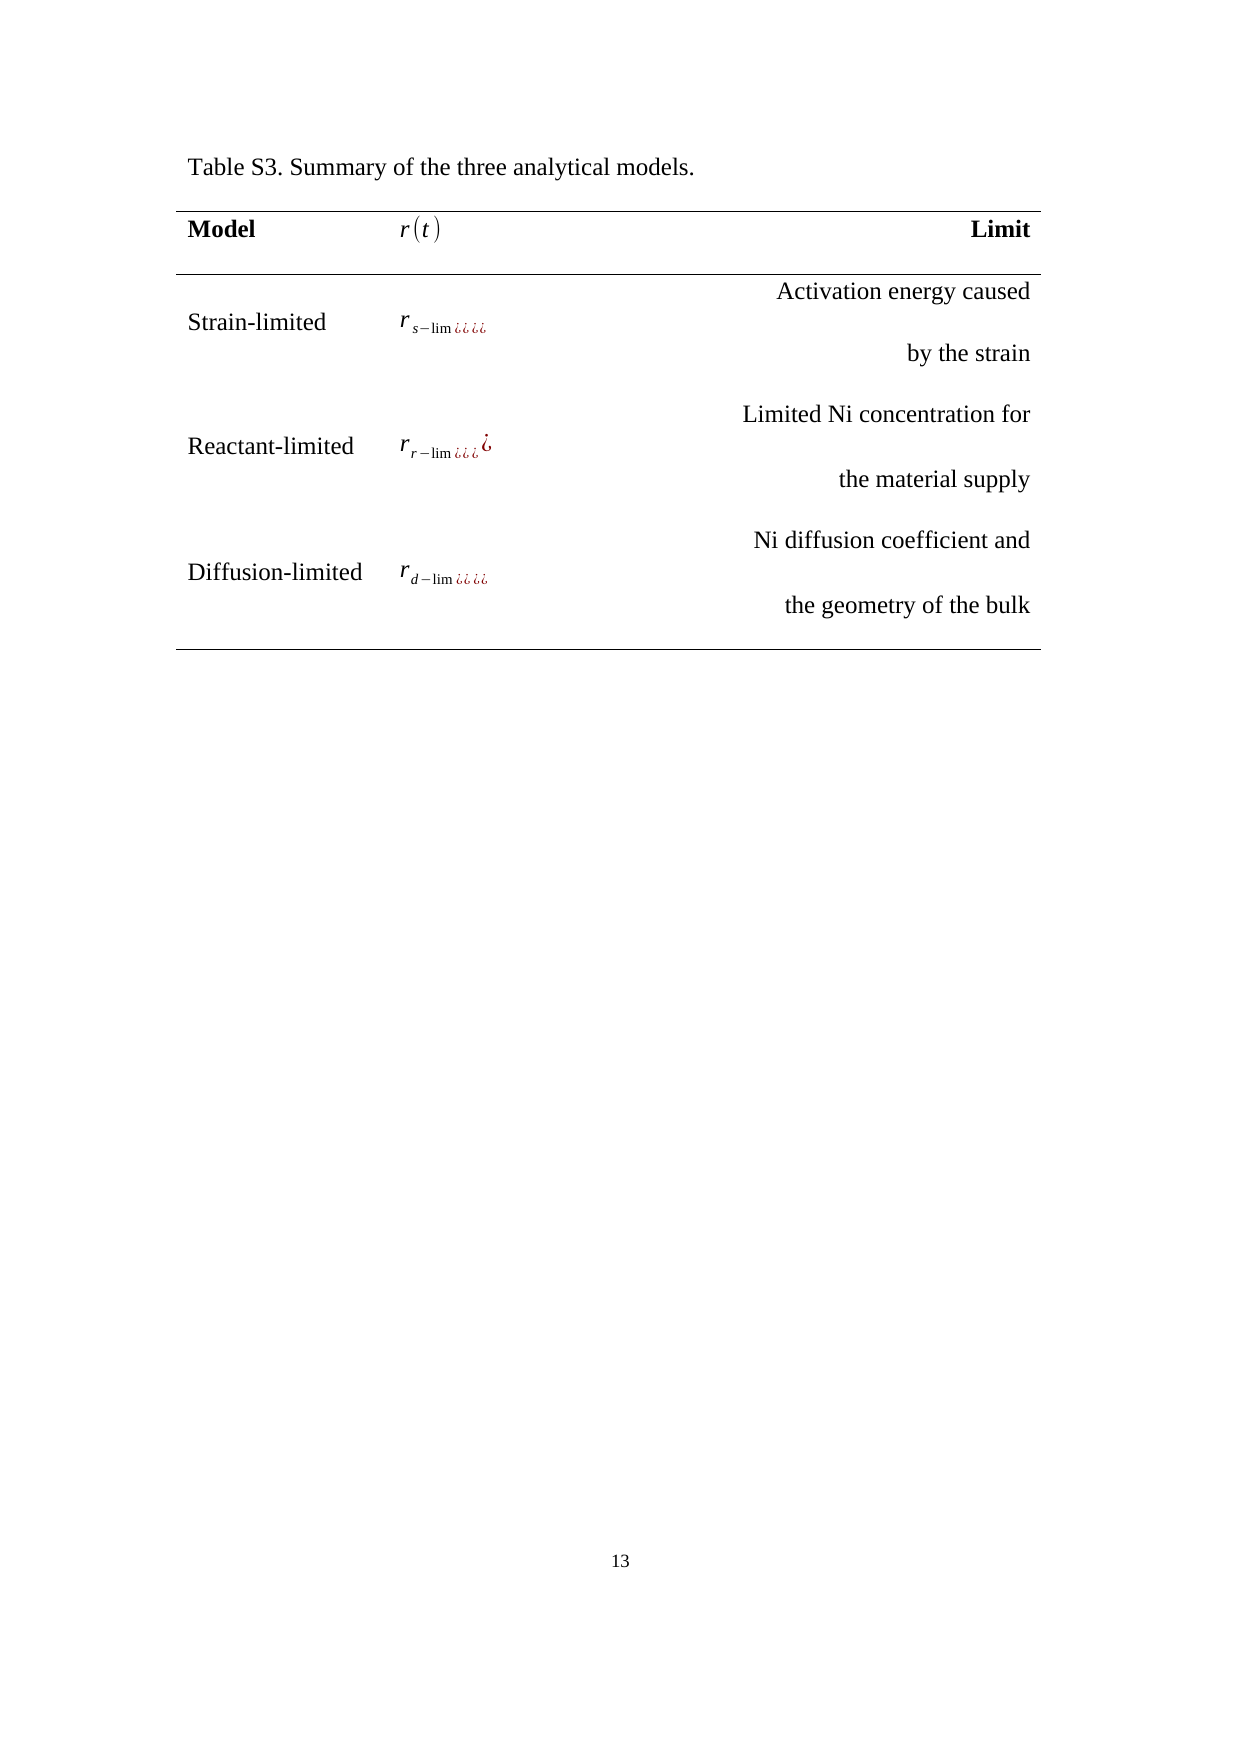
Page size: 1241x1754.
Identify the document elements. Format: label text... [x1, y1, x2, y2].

table_header [389, 212, 720, 273]
table_cell [389, 523, 720, 649]
table_cell Limited Ni concentration for the material supply [720, 397, 1041, 523]
table_cell Reactant-limited [176, 397, 389, 523]
table_header Limit [720, 212, 1041, 273]
table_cell [389, 275, 720, 397]
table_cell [389, 397, 720, 523]
table_cell Ni diffusion coefficient and the geometry of the bulk [720, 523, 1041, 649]
table_cell Strain-limited [176, 275, 389, 397]
table_cell Diffusion-limited [176, 523, 389, 649]
table_header Model [176, 212, 389, 273]
text Table S3. Summary of the three analytical models. [187, 150, 1053, 182]
table_cell Activation energy caused by the strain [720, 275, 1041, 397]
